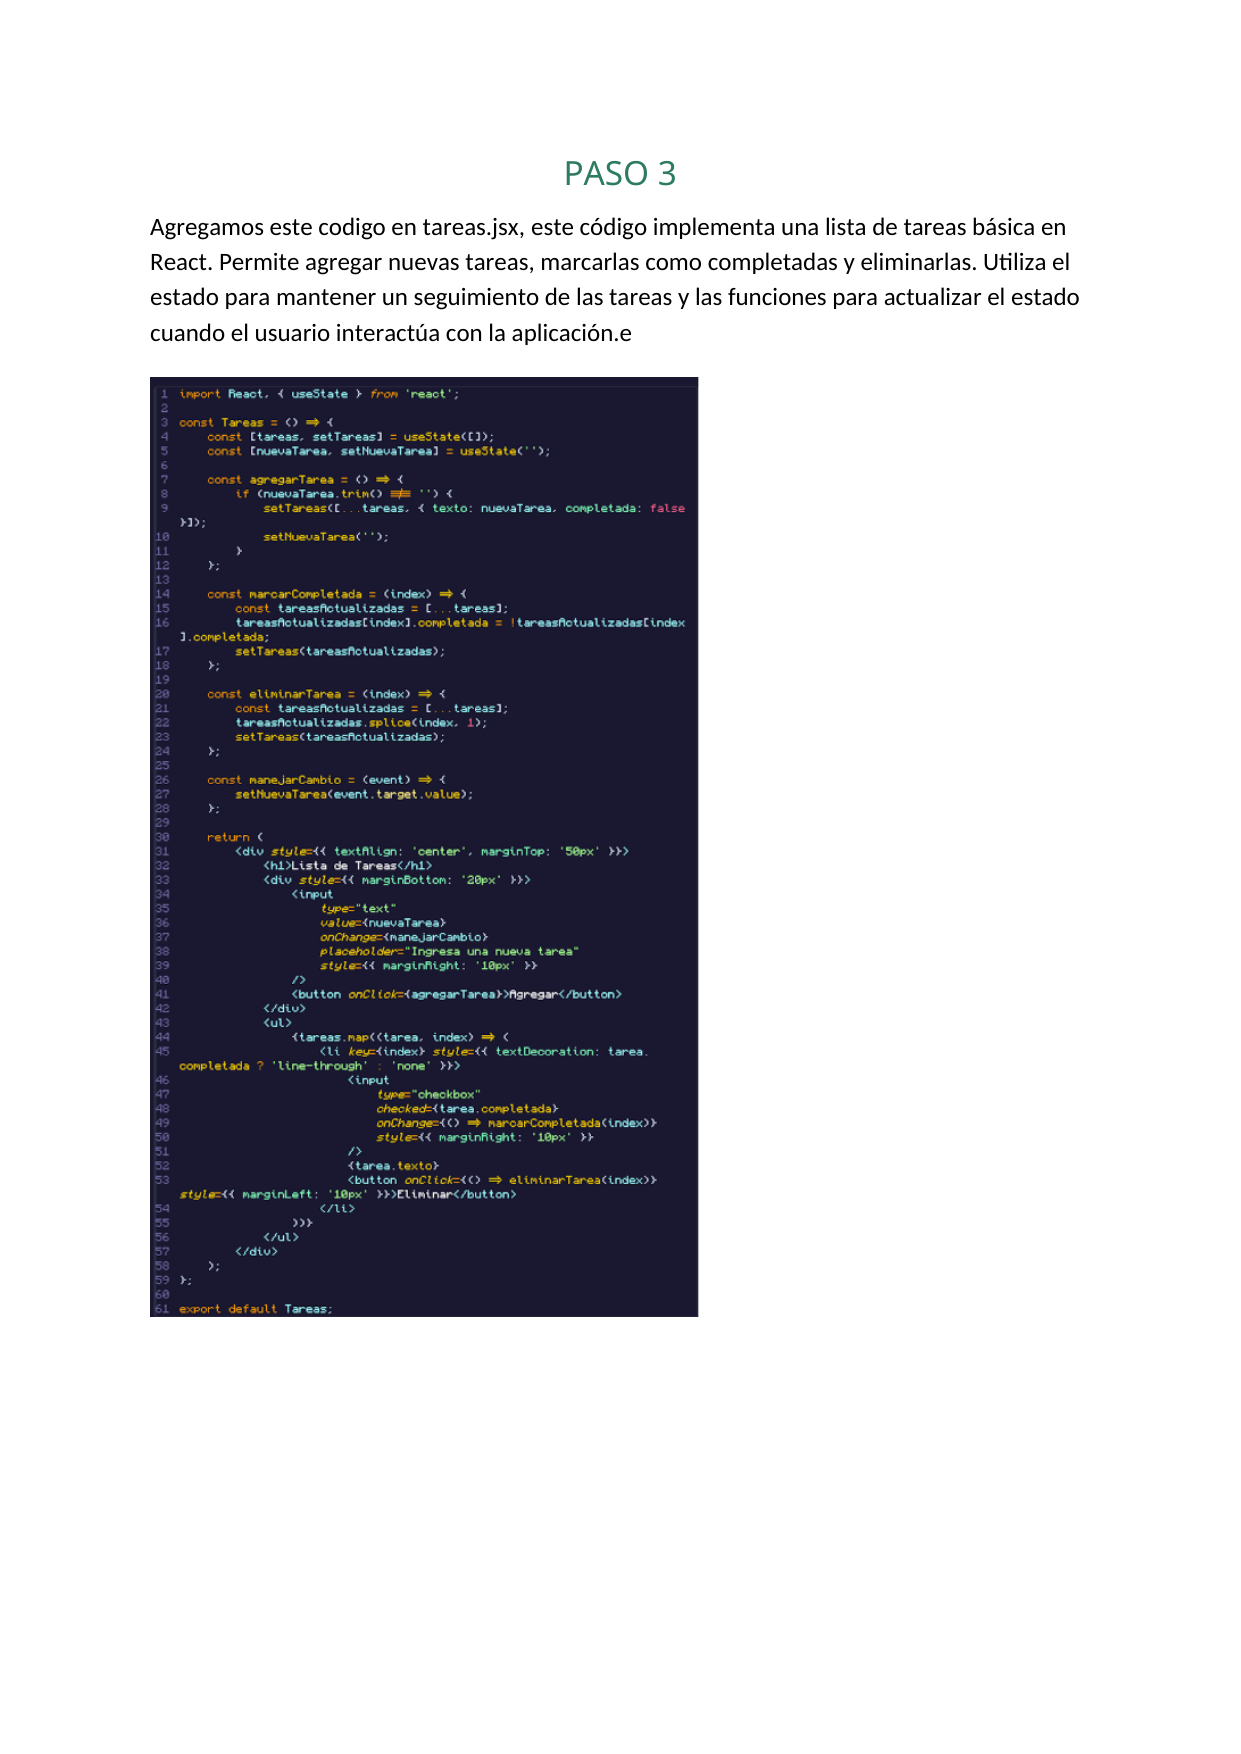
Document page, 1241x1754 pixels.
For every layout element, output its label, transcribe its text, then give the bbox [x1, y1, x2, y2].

subtitle PASO 3 [150, 150, 1090, 195]
text Agregamos este codigo en tareas.jsx, este código implementa una lista de tareas básica en React. Permite agregar nuevas tareas, marcarlas como completadas y eliminarlas. Utiliza el estado para mantener un seguimiento de las tareas y las funciones para actualizar el estado cuando el usuario interactúa con la aplicación.e [150, 211, 1090, 347]
picture [150, 377, 699, 1317]
